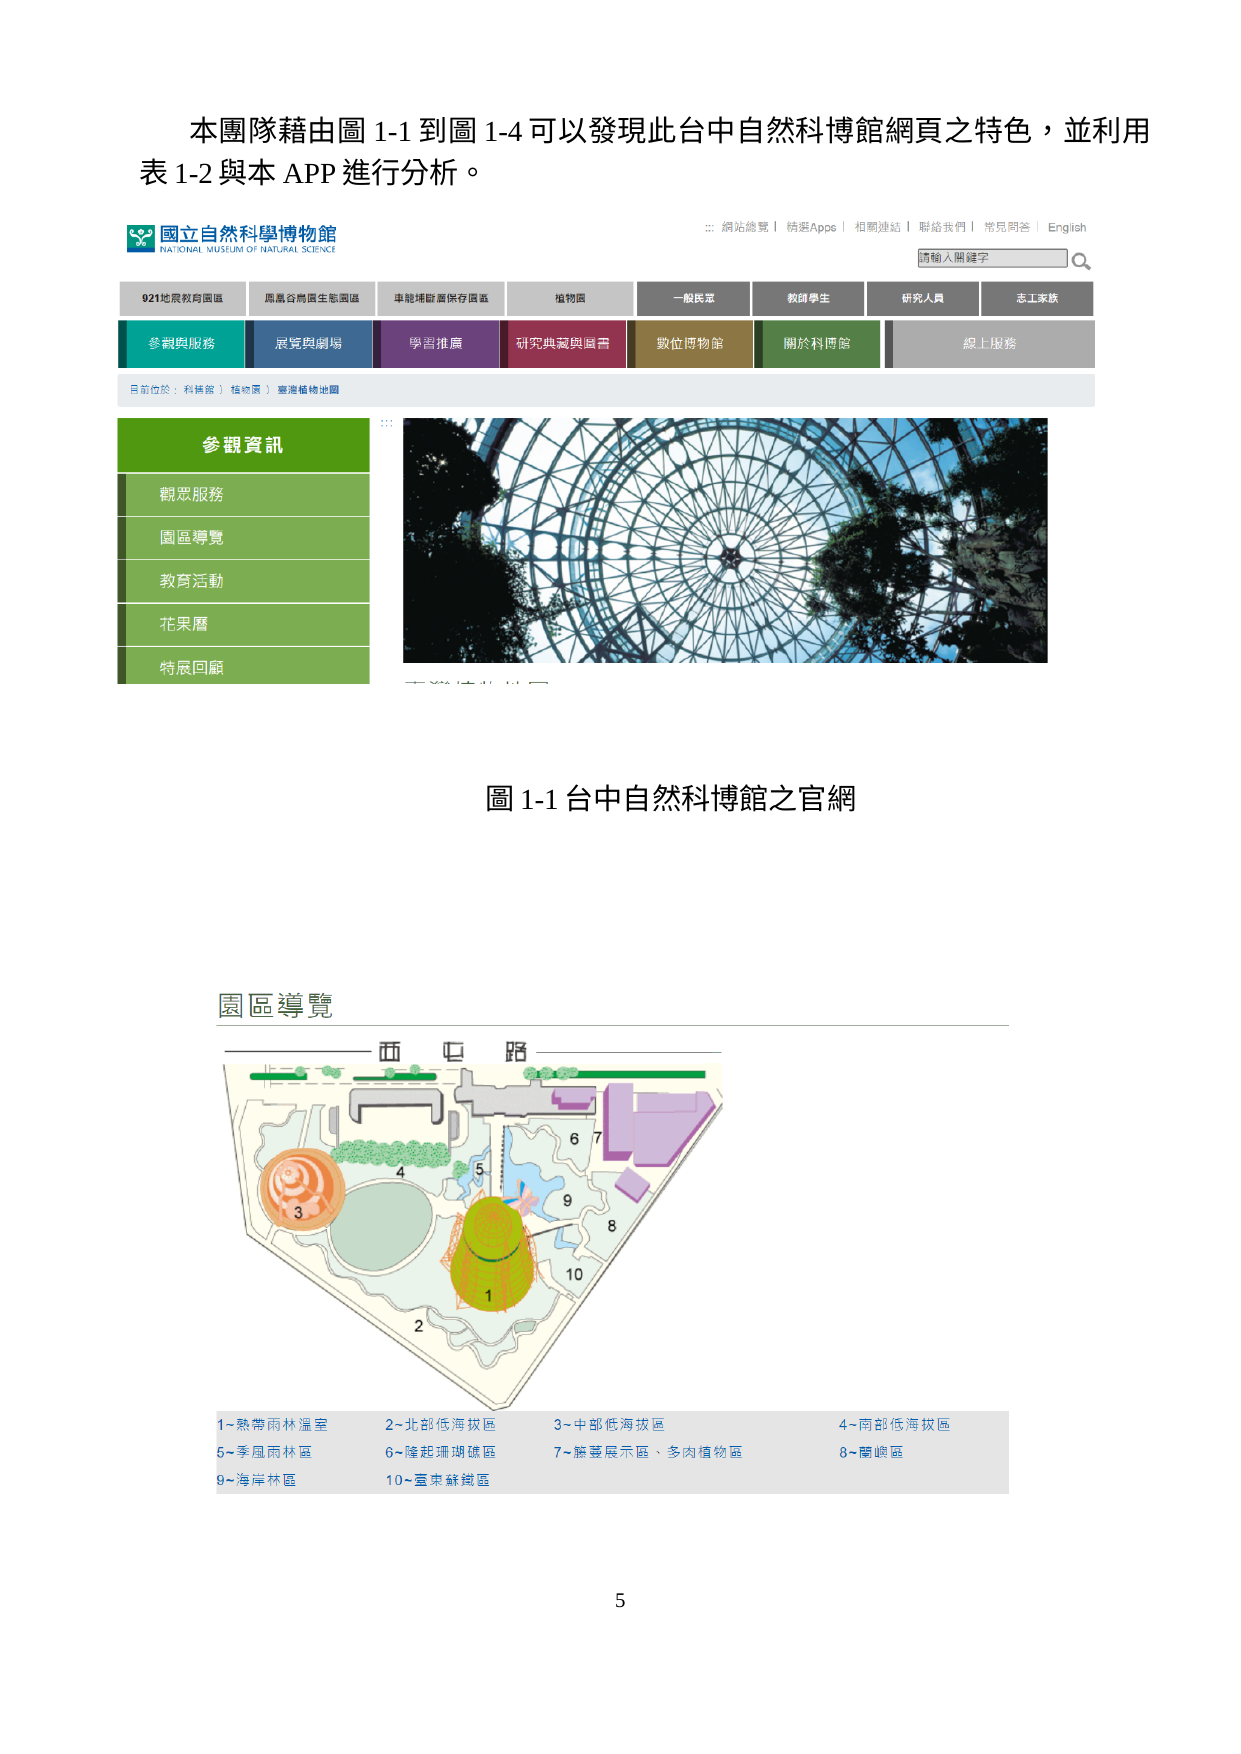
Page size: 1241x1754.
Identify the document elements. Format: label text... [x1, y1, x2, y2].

text 圖1-1台中自然科博館之官網 [139, 775, 1152, 818]
picture [208, 976, 1033, 1503]
picture [75, 202, 1117, 684]
text 本團隊藉由圖1-1到圖1-4可以發現此台中自然科博館網頁之特色，並利用表1-2與本APP進行分析。 [139, 107, 1152, 192]
